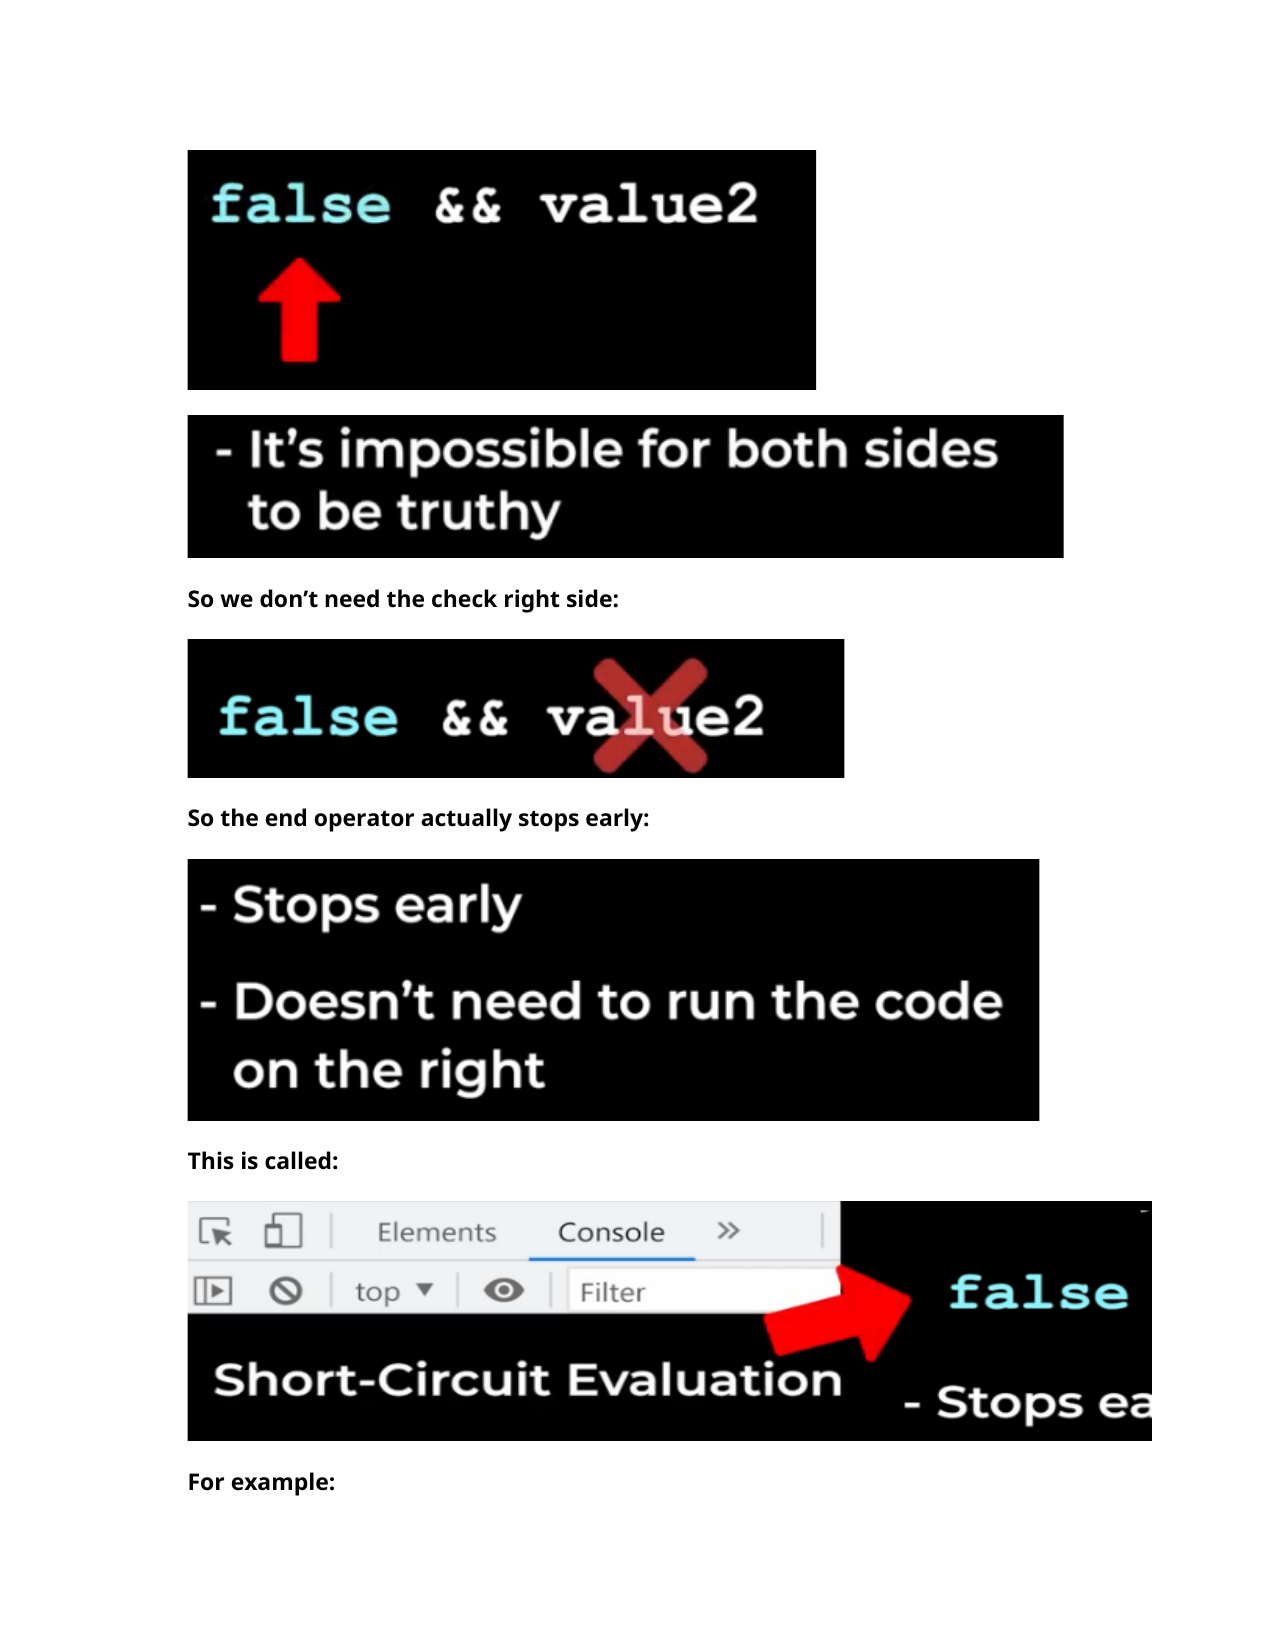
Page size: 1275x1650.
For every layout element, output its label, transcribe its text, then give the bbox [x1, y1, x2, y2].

picture [187, 150, 817, 390]
picture [187, 859, 1040, 1121]
text This is called: [187, 1145, 1125, 1176]
picture [187, 1201, 1152, 1441]
picture [187, 639, 845, 778]
picture [187, 415, 1064, 558]
text For example: [187, 1465, 1125, 1497]
text So we don’t need the check right side: [187, 582, 1125, 614]
text So the end operator actually stops early: [187, 802, 1125, 833]
